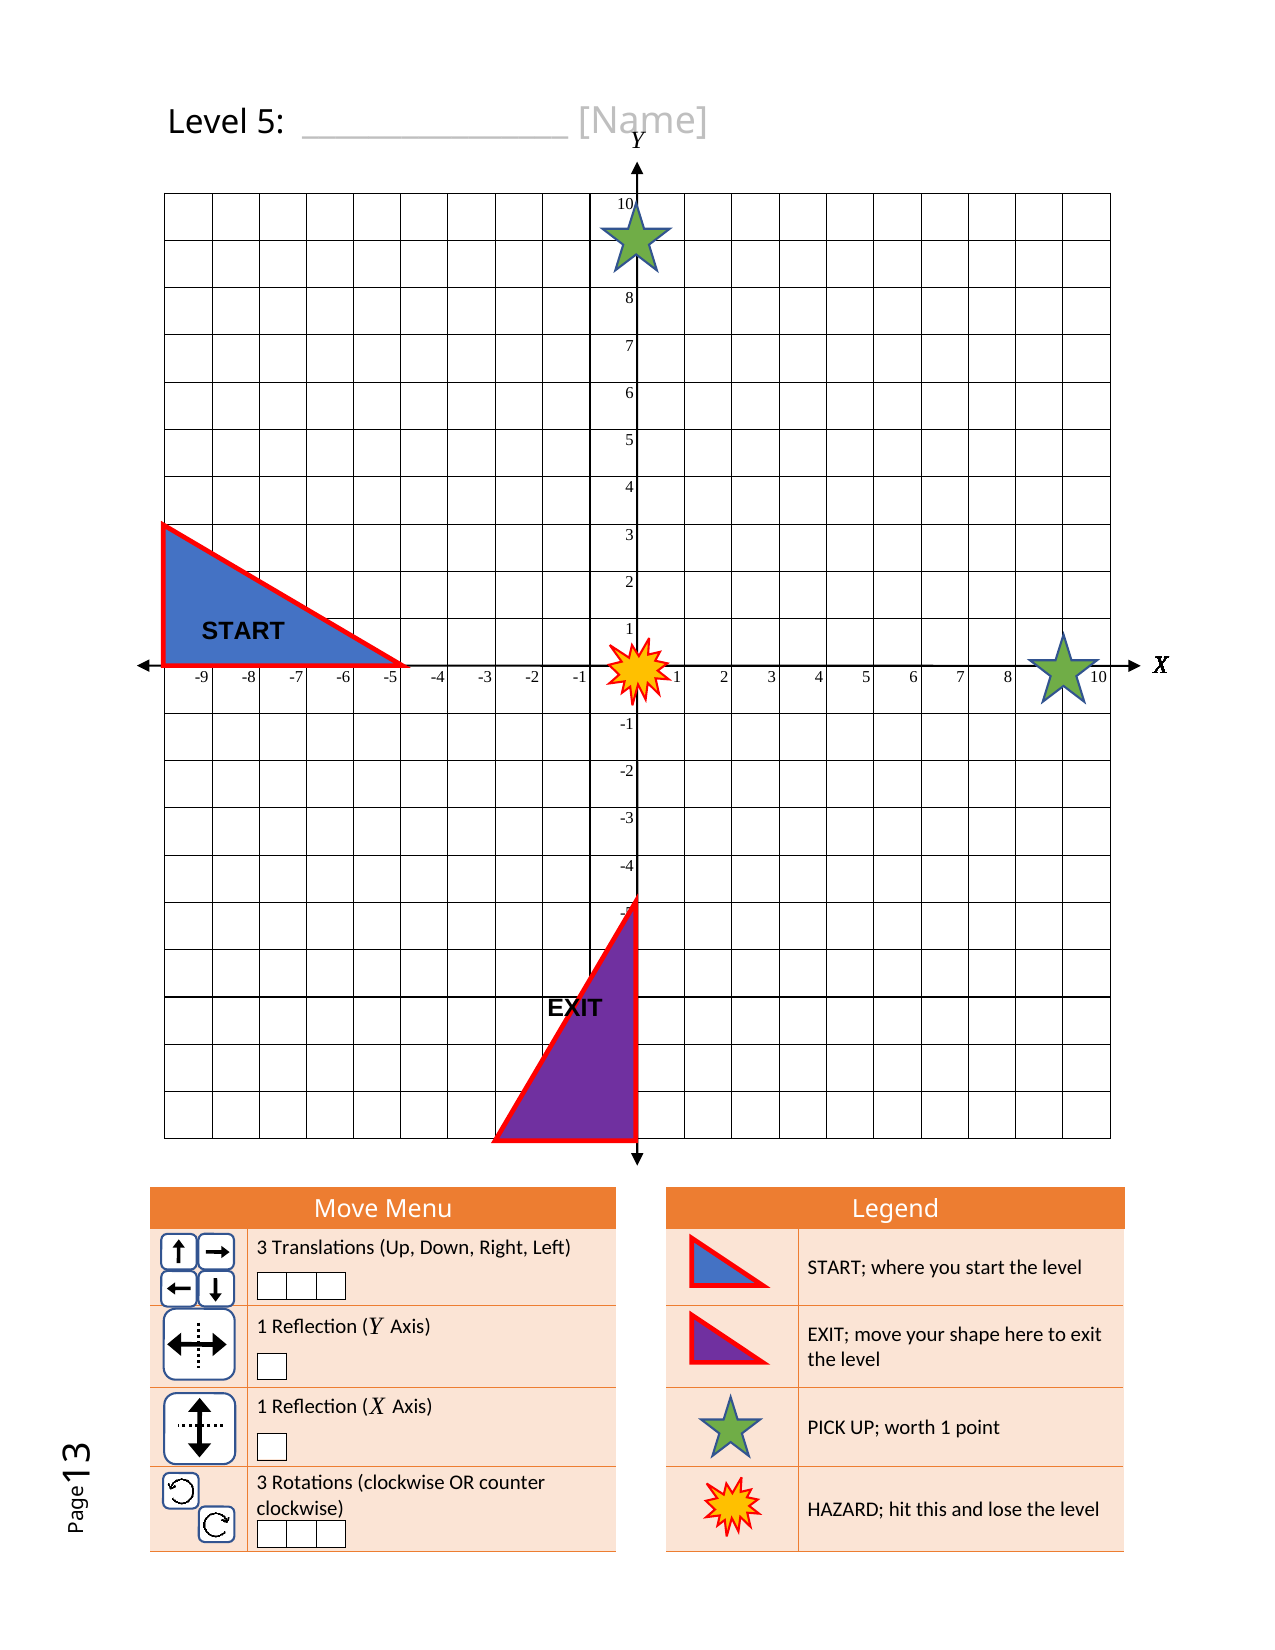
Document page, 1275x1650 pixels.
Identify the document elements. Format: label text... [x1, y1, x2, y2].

table_cell 8 [591, 288, 636, 334]
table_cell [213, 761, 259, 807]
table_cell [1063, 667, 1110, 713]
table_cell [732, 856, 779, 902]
table_header [732, 194, 779, 240]
table_cell [1016, 241, 1062, 287]
table_cell [732, 241, 779, 287]
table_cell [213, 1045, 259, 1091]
table_cell [213, 335, 259, 382]
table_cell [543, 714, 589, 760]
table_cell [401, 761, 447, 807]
table_cell [780, 335, 826, 382]
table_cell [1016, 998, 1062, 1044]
table_cell [1063, 241, 1110, 287]
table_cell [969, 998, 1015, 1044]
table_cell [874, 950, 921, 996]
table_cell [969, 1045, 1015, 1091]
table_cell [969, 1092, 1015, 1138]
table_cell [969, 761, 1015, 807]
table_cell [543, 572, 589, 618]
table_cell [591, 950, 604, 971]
table_cell [260, 430, 306, 476]
table_cell [922, 241, 968, 287]
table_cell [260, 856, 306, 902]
table_cell [780, 383, 826, 429]
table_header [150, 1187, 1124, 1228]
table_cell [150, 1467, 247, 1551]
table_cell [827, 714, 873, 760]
table_cell [448, 335, 495, 382]
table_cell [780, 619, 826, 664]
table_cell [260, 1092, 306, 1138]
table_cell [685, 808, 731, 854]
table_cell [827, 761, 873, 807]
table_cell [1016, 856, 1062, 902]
table_cell [307, 241, 353, 287]
table_cell [827, 288, 873, 334]
table_cell [401, 383, 447, 429]
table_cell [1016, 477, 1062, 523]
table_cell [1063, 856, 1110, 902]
table_cell [401, 335, 447, 382]
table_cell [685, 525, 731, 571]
table_cell [685, 241, 731, 287]
table_cell [496, 288, 542, 334]
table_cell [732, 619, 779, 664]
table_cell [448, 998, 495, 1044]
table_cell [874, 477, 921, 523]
table_cell [1016, 383, 1062, 429]
table_cell [969, 383, 1015, 429]
table_cell [543, 288, 589, 334]
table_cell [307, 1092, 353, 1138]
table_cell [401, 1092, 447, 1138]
table_cell [354, 241, 400, 287]
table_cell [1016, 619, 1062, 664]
table_cell [874, 383, 921, 429]
table_cell [165, 430, 212, 476]
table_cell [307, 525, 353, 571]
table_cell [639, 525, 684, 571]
table_header [969, 194, 1015, 240]
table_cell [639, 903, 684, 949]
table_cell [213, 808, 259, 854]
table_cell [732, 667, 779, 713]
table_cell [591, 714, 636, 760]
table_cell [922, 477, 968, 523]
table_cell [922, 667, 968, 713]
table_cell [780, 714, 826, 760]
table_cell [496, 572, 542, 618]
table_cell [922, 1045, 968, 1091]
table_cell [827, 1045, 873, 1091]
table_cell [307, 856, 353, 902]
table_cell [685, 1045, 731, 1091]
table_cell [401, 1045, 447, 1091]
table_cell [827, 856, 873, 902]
table_cell [732, 335, 779, 382]
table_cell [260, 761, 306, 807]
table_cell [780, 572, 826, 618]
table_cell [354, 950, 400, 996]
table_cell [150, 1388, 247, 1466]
table_cell [685, 430, 731, 476]
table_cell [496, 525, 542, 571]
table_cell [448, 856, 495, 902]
table_cell [639, 383, 684, 429]
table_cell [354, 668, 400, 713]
table_cell 7 [591, 335, 636, 382]
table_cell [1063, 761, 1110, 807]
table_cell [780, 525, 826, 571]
table_cell [354, 288, 400, 334]
table_cell [780, 430, 826, 476]
text Level 5: ________________ [Name] [150, 94, 1125, 145]
table_cell [543, 383, 589, 429]
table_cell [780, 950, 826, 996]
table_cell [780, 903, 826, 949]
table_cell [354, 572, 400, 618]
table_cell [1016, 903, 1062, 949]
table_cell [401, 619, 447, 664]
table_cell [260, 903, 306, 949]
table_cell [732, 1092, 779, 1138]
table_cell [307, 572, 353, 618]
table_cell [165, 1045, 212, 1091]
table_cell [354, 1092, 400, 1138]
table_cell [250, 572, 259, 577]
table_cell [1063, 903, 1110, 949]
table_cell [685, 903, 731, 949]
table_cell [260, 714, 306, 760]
table_cell [969, 430, 1015, 476]
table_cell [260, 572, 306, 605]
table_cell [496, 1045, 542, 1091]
table_cell [260, 477, 306, 523]
table_header 10 [591, 194, 636, 240]
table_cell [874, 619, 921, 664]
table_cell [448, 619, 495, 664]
table_header [922, 194, 968, 240]
table_cell [307, 288, 353, 334]
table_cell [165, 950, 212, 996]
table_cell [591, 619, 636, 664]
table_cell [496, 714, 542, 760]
table_cell [448, 430, 495, 476]
table_cell [732, 430, 779, 476]
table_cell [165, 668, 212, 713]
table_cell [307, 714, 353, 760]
table_cell [922, 383, 968, 429]
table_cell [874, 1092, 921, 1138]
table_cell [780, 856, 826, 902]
table_header [1016, 194, 1062, 240]
table_cell [685, 288, 731, 334]
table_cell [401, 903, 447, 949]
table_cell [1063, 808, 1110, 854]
table_cell [401, 430, 447, 476]
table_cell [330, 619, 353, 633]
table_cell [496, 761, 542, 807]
table_cell [1063, 335, 1110, 382]
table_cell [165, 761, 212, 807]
table_cell [496, 430, 542, 476]
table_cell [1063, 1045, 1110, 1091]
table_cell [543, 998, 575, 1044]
table_cell [260, 288, 306, 334]
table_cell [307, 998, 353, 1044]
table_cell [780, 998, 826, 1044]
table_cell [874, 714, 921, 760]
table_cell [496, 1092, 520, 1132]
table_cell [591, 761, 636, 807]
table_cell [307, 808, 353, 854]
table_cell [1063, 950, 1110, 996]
table_cell [354, 430, 400, 476]
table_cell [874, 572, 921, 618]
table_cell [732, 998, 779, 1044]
table_cell [354, 477, 400, 523]
table_header [827, 194, 873, 240]
table_cell [543, 430, 589, 476]
table_cell 5 [591, 430, 636, 476]
table_cell [448, 383, 495, 429]
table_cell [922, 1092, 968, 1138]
table_cell [639, 335, 684, 382]
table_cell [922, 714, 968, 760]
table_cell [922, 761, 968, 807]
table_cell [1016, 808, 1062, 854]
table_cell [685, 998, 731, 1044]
table_header [496, 194, 542, 240]
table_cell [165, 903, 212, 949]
table_cell [401, 477, 447, 523]
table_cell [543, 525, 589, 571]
table_cell [307, 383, 353, 429]
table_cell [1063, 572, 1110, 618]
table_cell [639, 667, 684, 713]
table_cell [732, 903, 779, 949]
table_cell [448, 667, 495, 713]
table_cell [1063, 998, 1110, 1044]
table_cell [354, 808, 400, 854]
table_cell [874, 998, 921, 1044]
table_header [354, 194, 400, 240]
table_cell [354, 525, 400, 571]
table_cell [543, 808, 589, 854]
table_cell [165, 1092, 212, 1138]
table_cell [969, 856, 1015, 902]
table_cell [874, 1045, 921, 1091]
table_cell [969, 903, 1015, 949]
table_cell [780, 477, 826, 523]
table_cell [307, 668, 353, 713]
table_cell [496, 241, 542, 287]
table_cell [213, 288, 259, 334]
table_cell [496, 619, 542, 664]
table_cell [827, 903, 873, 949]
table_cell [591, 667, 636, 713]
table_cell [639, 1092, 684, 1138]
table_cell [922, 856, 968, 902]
table_header [260, 194, 306, 240]
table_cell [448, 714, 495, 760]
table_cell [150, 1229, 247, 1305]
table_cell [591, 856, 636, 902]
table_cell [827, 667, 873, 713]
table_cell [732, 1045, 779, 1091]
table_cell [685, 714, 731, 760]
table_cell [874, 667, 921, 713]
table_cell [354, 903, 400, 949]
table_cell [780, 288, 826, 334]
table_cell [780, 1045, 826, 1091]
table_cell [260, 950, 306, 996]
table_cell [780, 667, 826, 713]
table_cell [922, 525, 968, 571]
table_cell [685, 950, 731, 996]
table_cell [969, 288, 1015, 334]
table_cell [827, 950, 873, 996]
table_header [874, 194, 921, 240]
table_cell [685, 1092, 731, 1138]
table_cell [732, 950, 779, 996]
table_cell [827, 477, 873, 523]
table_cell [213, 241, 259, 287]
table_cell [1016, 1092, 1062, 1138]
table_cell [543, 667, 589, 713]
table_cell [827, 383, 873, 429]
picture [167, 1477, 194, 1505]
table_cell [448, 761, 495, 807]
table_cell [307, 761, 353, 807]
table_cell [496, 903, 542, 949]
table_header [213, 194, 259, 240]
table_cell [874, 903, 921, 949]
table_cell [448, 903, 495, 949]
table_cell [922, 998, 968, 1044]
table_header [307, 194, 353, 240]
table_cell [307, 477, 353, 523]
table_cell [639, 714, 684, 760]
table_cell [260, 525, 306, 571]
table_cell [922, 288, 968, 334]
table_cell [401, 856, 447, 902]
table_cell [354, 335, 400, 382]
table_cell [874, 430, 921, 476]
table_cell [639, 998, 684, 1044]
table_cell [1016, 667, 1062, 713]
table_cell 4 [591, 477, 636, 523]
table_cell [448, 288, 495, 334]
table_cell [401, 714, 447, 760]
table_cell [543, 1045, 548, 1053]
table_cell [496, 335, 542, 382]
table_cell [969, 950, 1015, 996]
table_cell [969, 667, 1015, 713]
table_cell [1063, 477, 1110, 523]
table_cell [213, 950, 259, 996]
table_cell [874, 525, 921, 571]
table_cell [543, 241, 589, 287]
table_cell [307, 335, 353, 382]
table_cell [165, 383, 212, 429]
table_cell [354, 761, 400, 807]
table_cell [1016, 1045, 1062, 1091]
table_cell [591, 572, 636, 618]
table_cell [448, 241, 495, 287]
table_cell [780, 241, 826, 287]
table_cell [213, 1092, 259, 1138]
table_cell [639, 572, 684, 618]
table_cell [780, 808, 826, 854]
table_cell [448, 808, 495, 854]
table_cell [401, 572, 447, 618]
table_cell [732, 383, 779, 429]
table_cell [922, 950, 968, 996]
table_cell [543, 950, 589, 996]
table_header [401, 194, 447, 240]
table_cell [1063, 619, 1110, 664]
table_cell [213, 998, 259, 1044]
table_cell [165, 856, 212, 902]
table_cell [922, 430, 968, 476]
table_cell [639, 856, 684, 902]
table_header [685, 194, 731, 240]
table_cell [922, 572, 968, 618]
table_cell [685, 383, 731, 429]
table_cell [260, 383, 306, 429]
table_header [780, 194, 826, 240]
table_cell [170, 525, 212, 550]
table_cell [213, 383, 259, 429]
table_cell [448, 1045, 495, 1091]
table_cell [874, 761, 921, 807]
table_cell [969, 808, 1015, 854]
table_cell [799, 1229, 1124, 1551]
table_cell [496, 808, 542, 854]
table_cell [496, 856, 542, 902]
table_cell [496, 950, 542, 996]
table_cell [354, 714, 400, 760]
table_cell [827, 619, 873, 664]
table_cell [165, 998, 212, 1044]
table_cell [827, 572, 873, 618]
table_cell [732, 288, 779, 334]
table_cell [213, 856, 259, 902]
table_cell 6 [591, 383, 636, 429]
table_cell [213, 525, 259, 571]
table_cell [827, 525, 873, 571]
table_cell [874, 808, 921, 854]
picture [203, 1511, 230, 1538]
table_cell [685, 335, 731, 382]
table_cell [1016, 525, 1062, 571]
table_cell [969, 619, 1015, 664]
table_cell [1016, 335, 1062, 382]
table_cell [969, 241, 1015, 287]
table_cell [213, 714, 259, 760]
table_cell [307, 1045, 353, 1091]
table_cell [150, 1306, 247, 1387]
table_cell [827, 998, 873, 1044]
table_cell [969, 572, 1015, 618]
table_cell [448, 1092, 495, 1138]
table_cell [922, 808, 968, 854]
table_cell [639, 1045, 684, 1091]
table_cell [448, 477, 495, 523]
table_cell [496, 383, 542, 429]
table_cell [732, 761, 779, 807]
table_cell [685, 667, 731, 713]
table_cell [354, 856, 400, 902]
table_cell [969, 335, 1015, 382]
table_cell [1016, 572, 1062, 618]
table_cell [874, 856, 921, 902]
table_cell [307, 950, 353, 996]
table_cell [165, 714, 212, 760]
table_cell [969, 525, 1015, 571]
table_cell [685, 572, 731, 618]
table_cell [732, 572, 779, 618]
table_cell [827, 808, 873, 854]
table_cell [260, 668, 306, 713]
table_cell [1063, 383, 1110, 429]
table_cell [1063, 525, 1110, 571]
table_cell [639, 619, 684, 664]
table_cell [639, 288, 684, 334]
table_cell [401, 241, 447, 287]
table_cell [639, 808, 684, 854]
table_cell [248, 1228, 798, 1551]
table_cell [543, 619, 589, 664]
table_header [639, 194, 684, 240]
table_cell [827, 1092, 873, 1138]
table_cell [639, 430, 684, 476]
table_cell [922, 335, 968, 382]
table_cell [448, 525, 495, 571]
table_cell [827, 241, 873, 287]
table_cell [213, 477, 259, 523]
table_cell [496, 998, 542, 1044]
table_cell [874, 241, 921, 287]
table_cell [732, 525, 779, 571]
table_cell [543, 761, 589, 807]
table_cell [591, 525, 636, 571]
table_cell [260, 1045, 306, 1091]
table_cell [874, 335, 921, 382]
table_header [543, 194, 589, 240]
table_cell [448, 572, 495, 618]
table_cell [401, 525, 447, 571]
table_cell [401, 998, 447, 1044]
table_cell [874, 288, 921, 334]
table_cell [307, 430, 353, 476]
table_cell [165, 288, 212, 334]
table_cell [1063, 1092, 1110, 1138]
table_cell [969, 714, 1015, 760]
table_cell 9 [591, 241, 636, 287]
table_cell [165, 477, 212, 523]
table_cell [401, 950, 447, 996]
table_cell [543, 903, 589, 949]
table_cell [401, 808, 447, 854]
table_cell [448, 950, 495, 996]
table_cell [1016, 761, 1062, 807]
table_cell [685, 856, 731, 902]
table_cell [1016, 430, 1062, 476]
table_cell [732, 477, 779, 523]
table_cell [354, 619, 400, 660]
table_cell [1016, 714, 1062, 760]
table_cell [1063, 288, 1110, 334]
table_cell [213, 430, 259, 476]
table_cell [827, 335, 873, 382]
table_cell [354, 383, 400, 429]
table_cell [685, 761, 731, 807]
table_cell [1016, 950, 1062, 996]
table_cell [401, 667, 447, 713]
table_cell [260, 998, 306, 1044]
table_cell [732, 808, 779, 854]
table_header [448, 194, 495, 240]
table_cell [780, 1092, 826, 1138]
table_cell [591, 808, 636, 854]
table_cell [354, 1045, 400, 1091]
table_cell [543, 335, 589, 382]
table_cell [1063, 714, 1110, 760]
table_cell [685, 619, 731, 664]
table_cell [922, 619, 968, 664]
table_cell [260, 241, 306, 287]
table_cell [1016, 288, 1062, 334]
table_cell [543, 477, 589, 523]
table_cell [165, 241, 212, 287]
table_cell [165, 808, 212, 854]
table_cell [260, 335, 306, 382]
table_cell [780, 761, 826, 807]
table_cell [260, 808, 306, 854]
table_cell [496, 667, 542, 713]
table_cell [685, 477, 731, 523]
table_cell [496, 477, 542, 523]
table_cell [401, 288, 447, 334]
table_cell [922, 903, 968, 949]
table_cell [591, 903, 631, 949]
table_cell [639, 477, 684, 523]
table_cell [1063, 430, 1110, 476]
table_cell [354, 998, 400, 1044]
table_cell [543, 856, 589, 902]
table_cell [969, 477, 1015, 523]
table_cell [827, 430, 873, 476]
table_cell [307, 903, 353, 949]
table_header [1063, 194, 1110, 240]
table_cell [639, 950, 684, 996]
table_header [165, 194, 212, 240]
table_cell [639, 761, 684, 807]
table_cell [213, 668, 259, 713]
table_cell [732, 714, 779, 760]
table_cell [639, 241, 684, 287]
table_cell [165, 335, 212, 382]
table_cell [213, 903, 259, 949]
